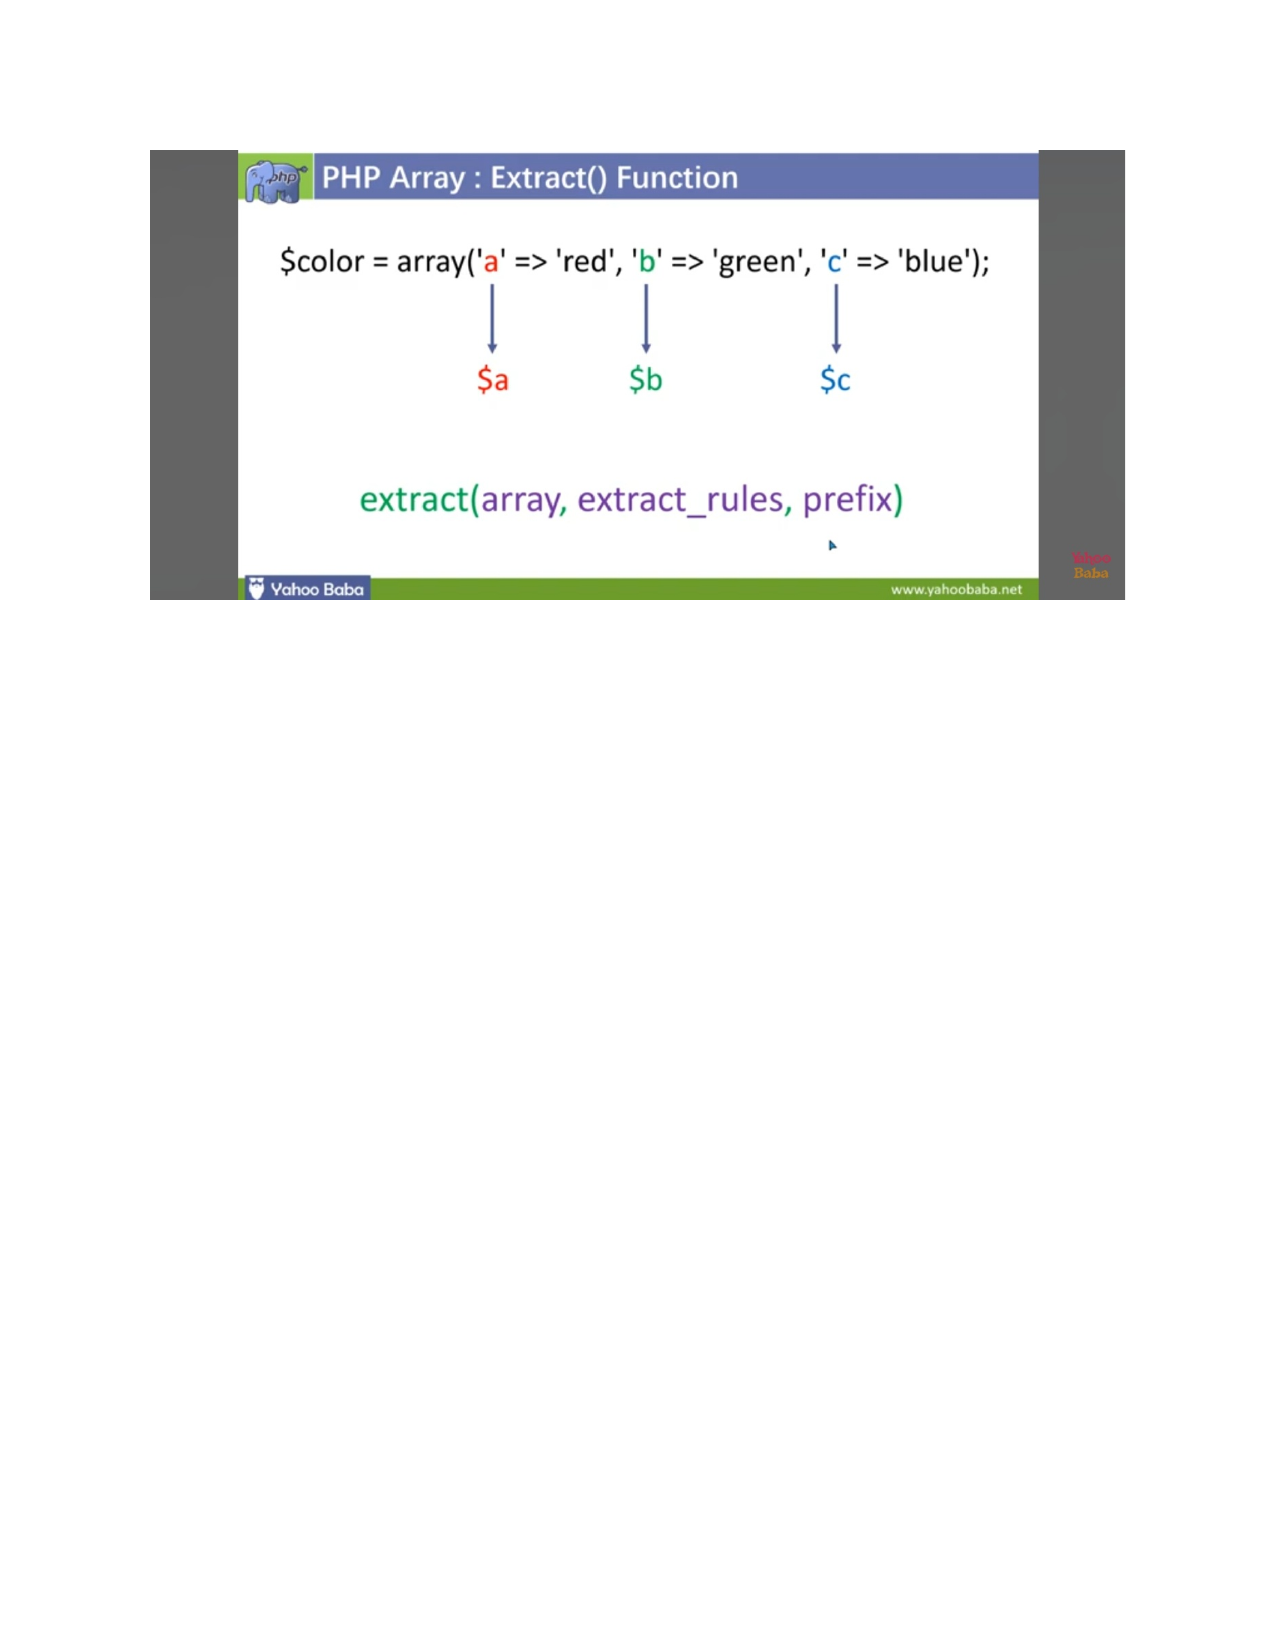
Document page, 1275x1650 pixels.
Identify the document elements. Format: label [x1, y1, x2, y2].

picture [150, 150, 1125, 600]
